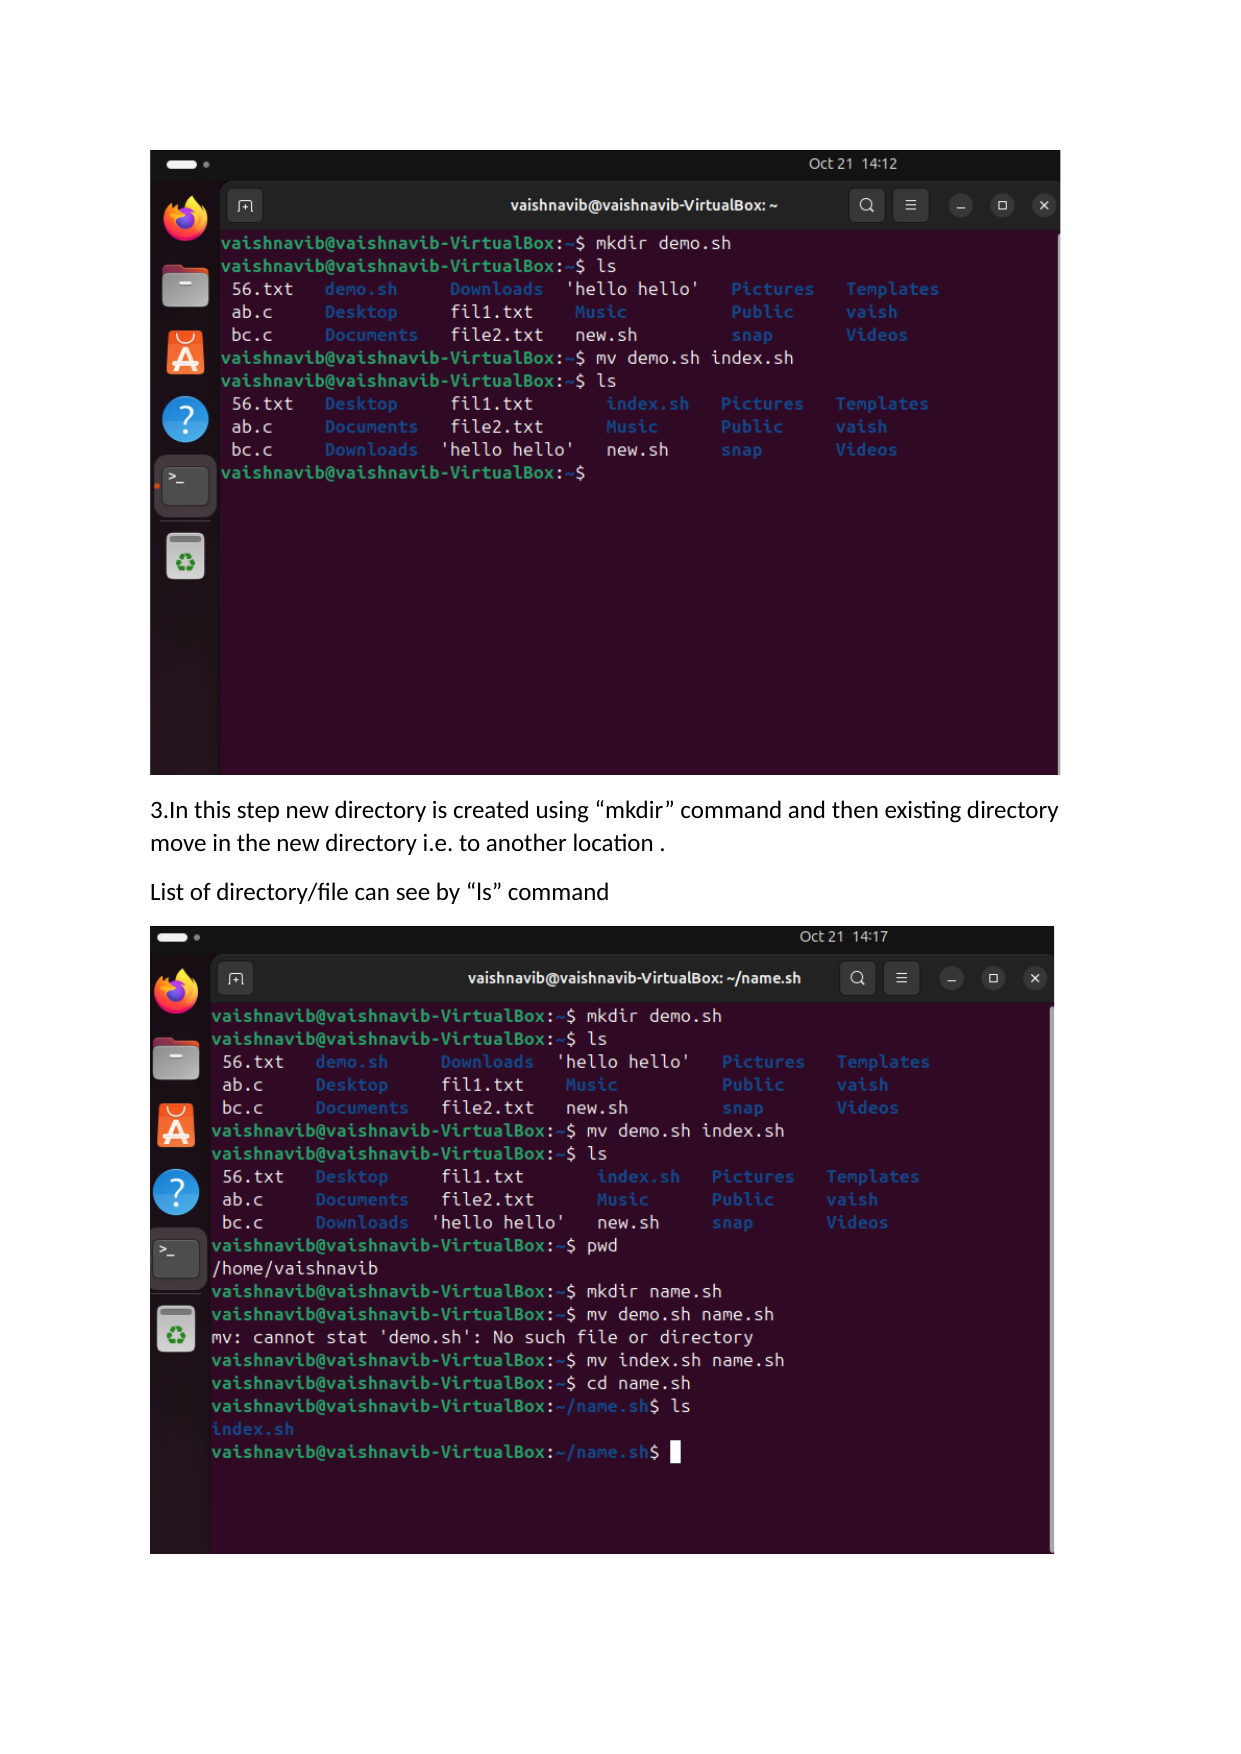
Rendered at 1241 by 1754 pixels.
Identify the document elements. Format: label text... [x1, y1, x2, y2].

picture [150, 926, 1055, 1554]
text List of directory/file can see by “ls” command [150, 876, 1090, 907]
picture [150, 150, 1061, 775]
text 3.In this step new directory is created using “mkdir” command and then existing directory move in the new directory i.e. to another location . [150, 794, 1090, 857]
